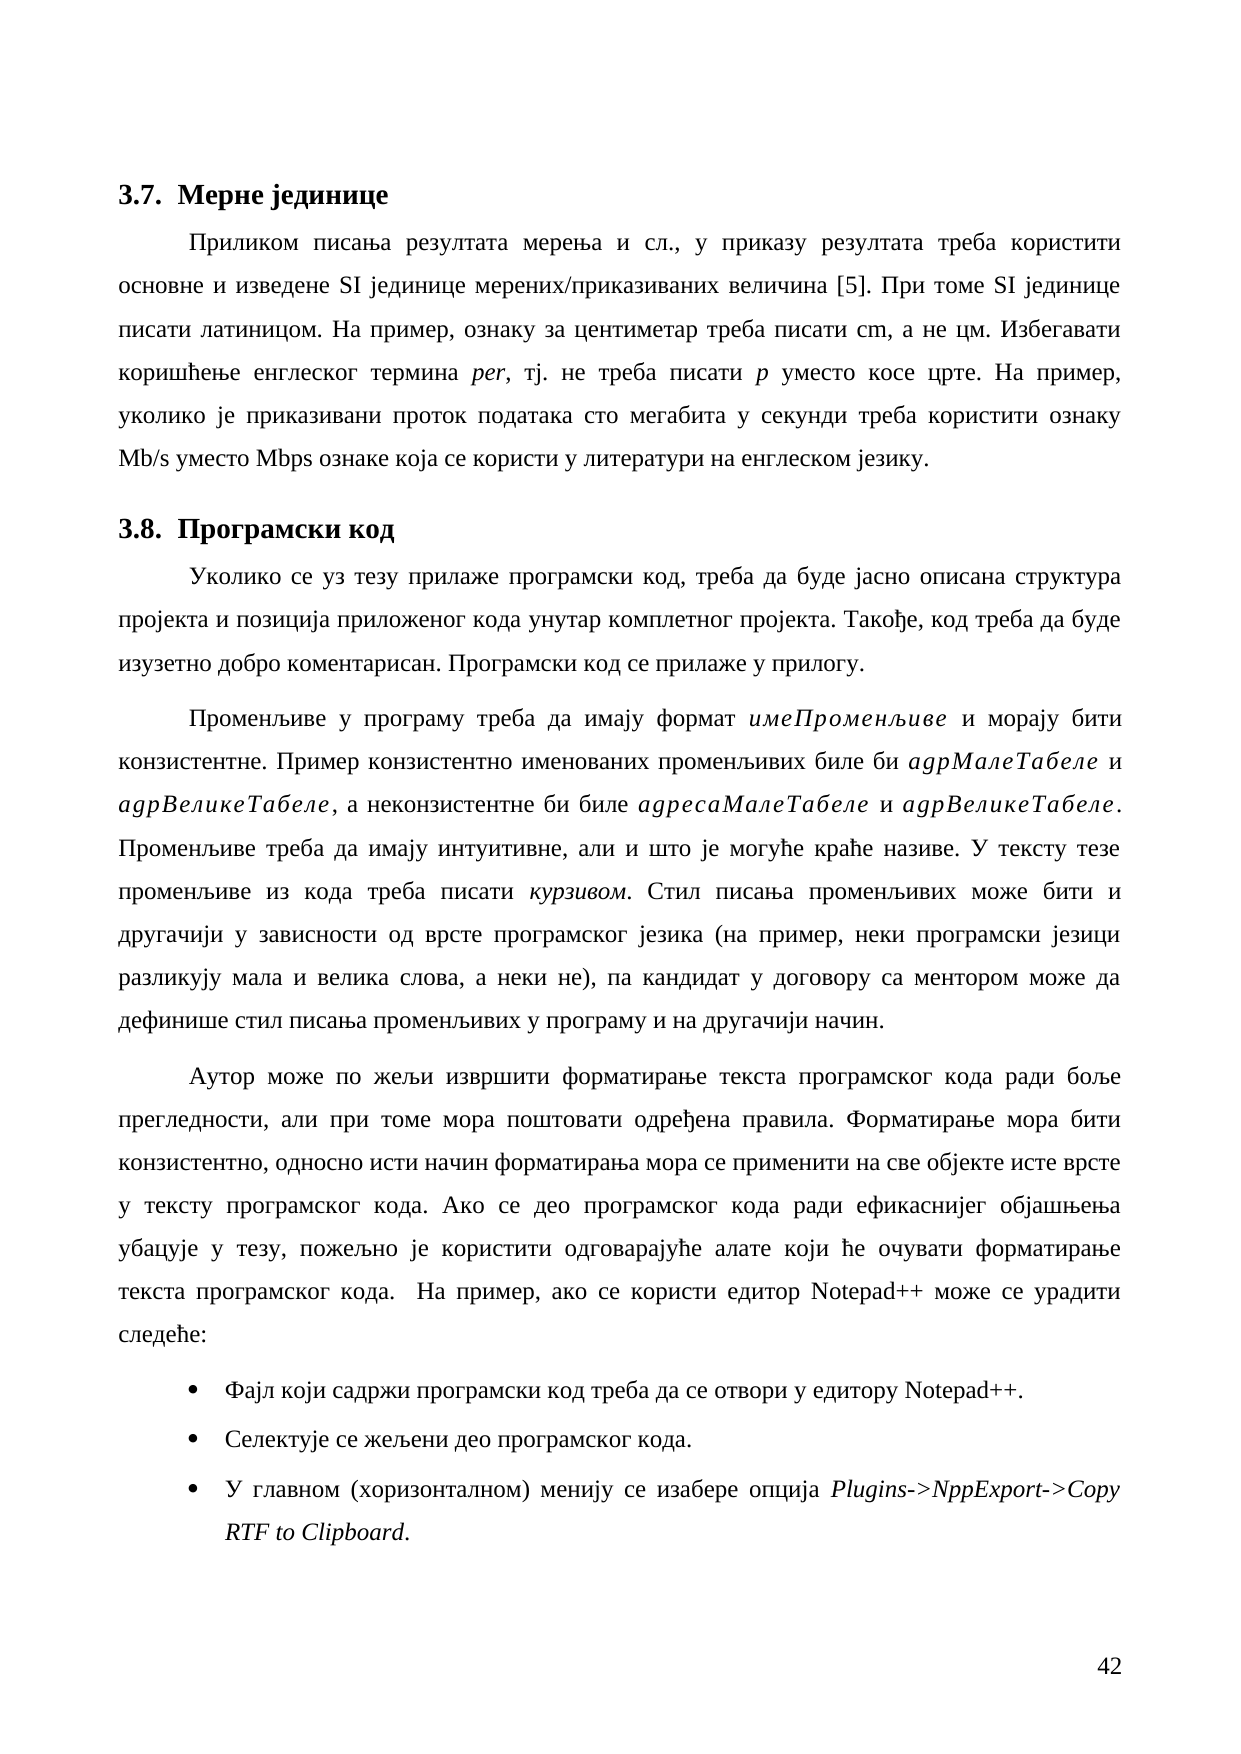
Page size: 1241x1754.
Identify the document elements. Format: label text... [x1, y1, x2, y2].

text Мерне јединице [118, 177, 1122, 211]
text Фајл који садржи програмски код треба да се отвори у едитору Notepad++. [189, 1375, 1122, 1404]
text Променљиве у програму треба да имају формат имеПроменљиве и морају бити конзистентне. Пример конзистентно именованих променљивих биле би адрМалеТабеле и адрВеликеТабеле, а неконзистентне би биле адресаМалеТабеле и адрВеликеТабеле. Променљиве треба да имају интуитивне, али и што је могуће краће називе. У тексту тезе променљиве из кода треба писати курзивом. Стил писања променљивих може бити и другачији у зависности од врсте програмског језика (на пример, неки програмски језици разликују мала и велика слова, а неки не), па кандидат у договору са ментором може да дефинише стил писања променљивих у програму и на другачији начин. [118, 703, 1122, 1034]
text У главном (хоризонталном) менију се изабере опција Plugins->NppExport->Copy RTF to Clipboard. [189, 1474, 1122, 1546]
text Аутор може по жељи извршити форматирање текста програмског кода ради боље прегледности, али при томе мора поштовати одређена правила. Форматирање мора бити конзистентно, односно исти начин форматирања мора се применити на све објекте исте врсте у тексту програмског кода. Ако се део програмског кода ради ефикаснијег објашњења убацује у тезу, пожељно је користити одговарајуће алате који ће очувати форматирање текста програмског кода. На пример, ако се користи едитор Notepad++ може се урадити следеће: [118, 1061, 1122, 1348]
text Селектује се жељени део програмског кода. [189, 1424, 1122, 1453]
text Програмски код [118, 511, 1122, 545]
text Приликом писања резултата мерења и сл., у приказу резултата треба користити основне и изведене SI јединице мерених/приказиваних величина [5]. При томе SI јединице писати латиницом. На пример, ознаку за центиметар треба писати cm, а не цм. Избегавати коришћење енглеског термина per, тј. не треба писати p уместо косе црте. На пример, уколико је приказивани проток података сто мегабита у секунди треба користити ознаку Mb/s уместо Mbps ознаке која се користи у литератури на енглеском језику. [118, 227, 1122, 472]
text Уколико се уз тезу прилаже програмски код, треба да буде јасно описана структура пројекта и позиција приложеног кода унутар комплетног пројекта. Такође, код треба да буде изузетно добро коментарисан. Програмски код се прилаже у прилогу. [118, 561, 1122, 676]
